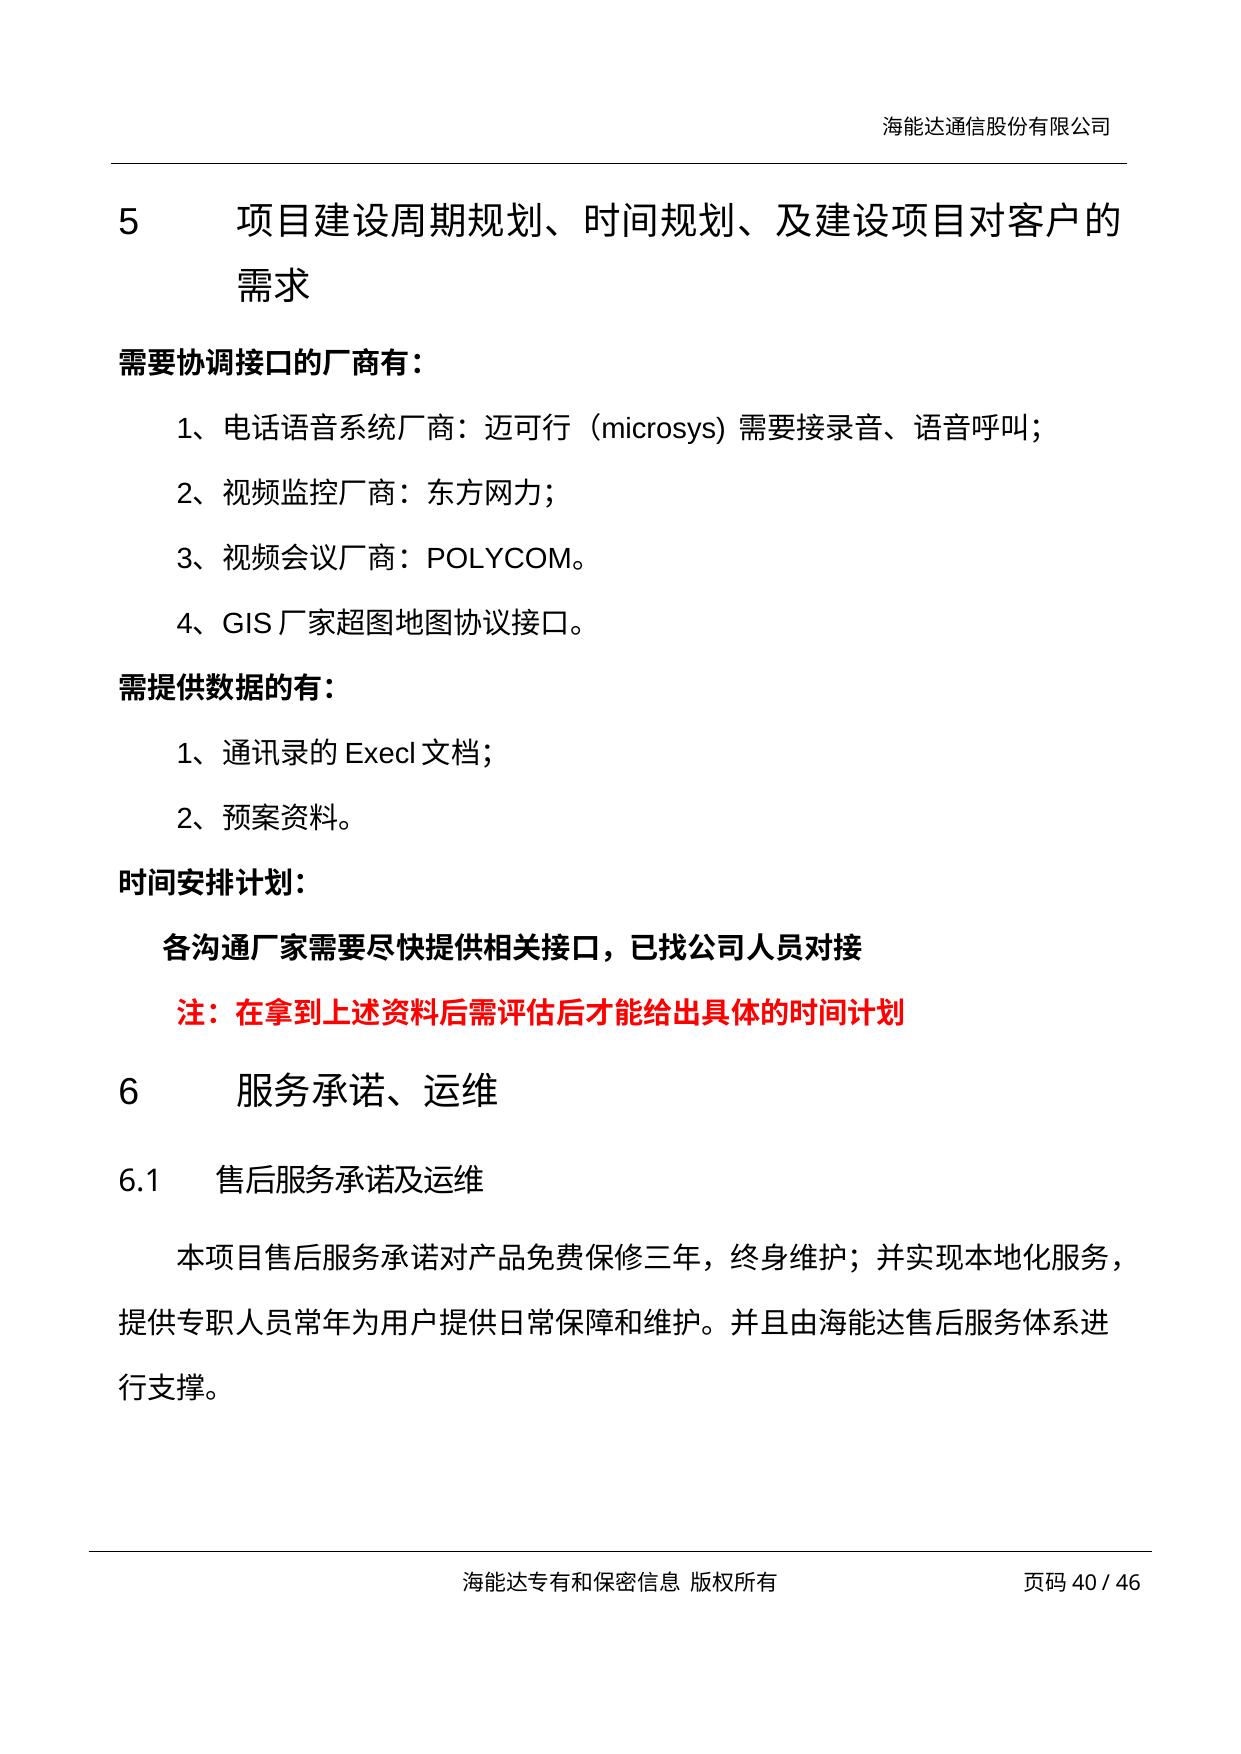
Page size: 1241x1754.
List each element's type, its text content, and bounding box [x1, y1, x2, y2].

text 4、GIS厂家超图地图协议接口。 [118, 588, 1122, 653]
text 3、视频会议厂商：POLYCOM。 [118, 523, 1122, 588]
subtitle 售后服务承诺及运维 [118, 1145, 1122, 1210]
text 需提供数据的有： [118, 653, 1122, 718]
text 注：在拿到上述资料后需评估后才能给出具体的时间计划 [118, 978, 1122, 1043]
subtitle 项目建设周期规划、时间规划、及建设项目对客户的需求 [118, 185, 1122, 315]
text 各沟通厂家需要尽快提供相关接口，已找公司人员对接 [118, 913, 1122, 978]
text 需要协调接口的厂商有： [118, 328, 1122, 393]
text 2、预案资料。 [118, 783, 1122, 848]
text 时间安排计划： [118, 848, 1122, 913]
text 2、视频监控厂商：东方网力； [118, 458, 1122, 523]
text 1、电话语音系统厂商：迈可行（microsys) 需要接录音、语音呼叫； [118, 393, 1122, 458]
subtitle 服务承诺、运维 [118, 1055, 1122, 1120]
text 1、通讯录的Execl文档； [118, 718, 1122, 783]
text 本项目售后服务承诺对产品免费保修三年，终身维护；并实现本地化服务，提供专职人员常年为用户提供日常保障和维护。并且由海能达售后服务体系进行支撑。 [118, 1223, 1122, 1418]
